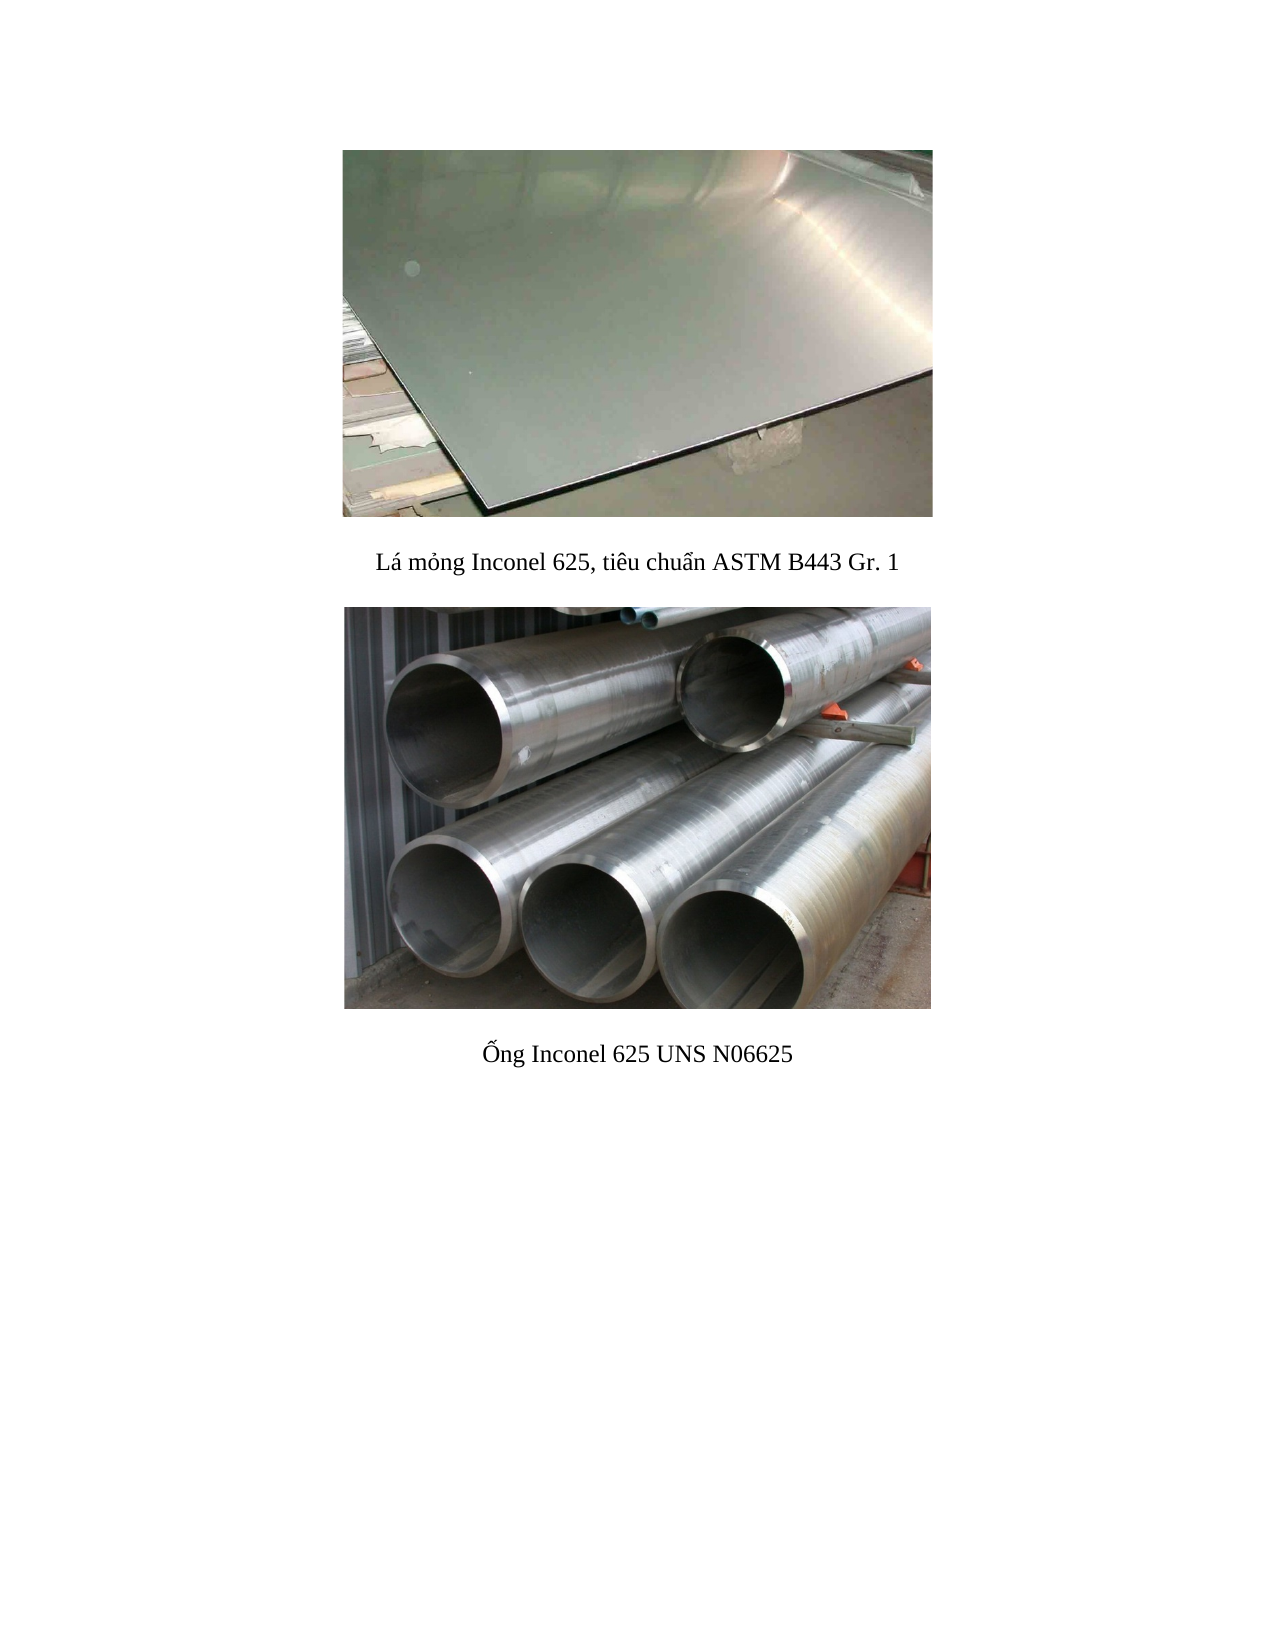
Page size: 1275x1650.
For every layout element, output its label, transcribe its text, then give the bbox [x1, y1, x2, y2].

picture [342, 150, 933, 517]
text Ống Inconel 625 UNS N06625 [150, 1039, 1125, 1068]
picture [344, 607, 931, 1009]
text Lá mỏng Inconel 625, tiêu chuẩn ASTM B443 Gr. 1 [150, 547, 1125, 576]
